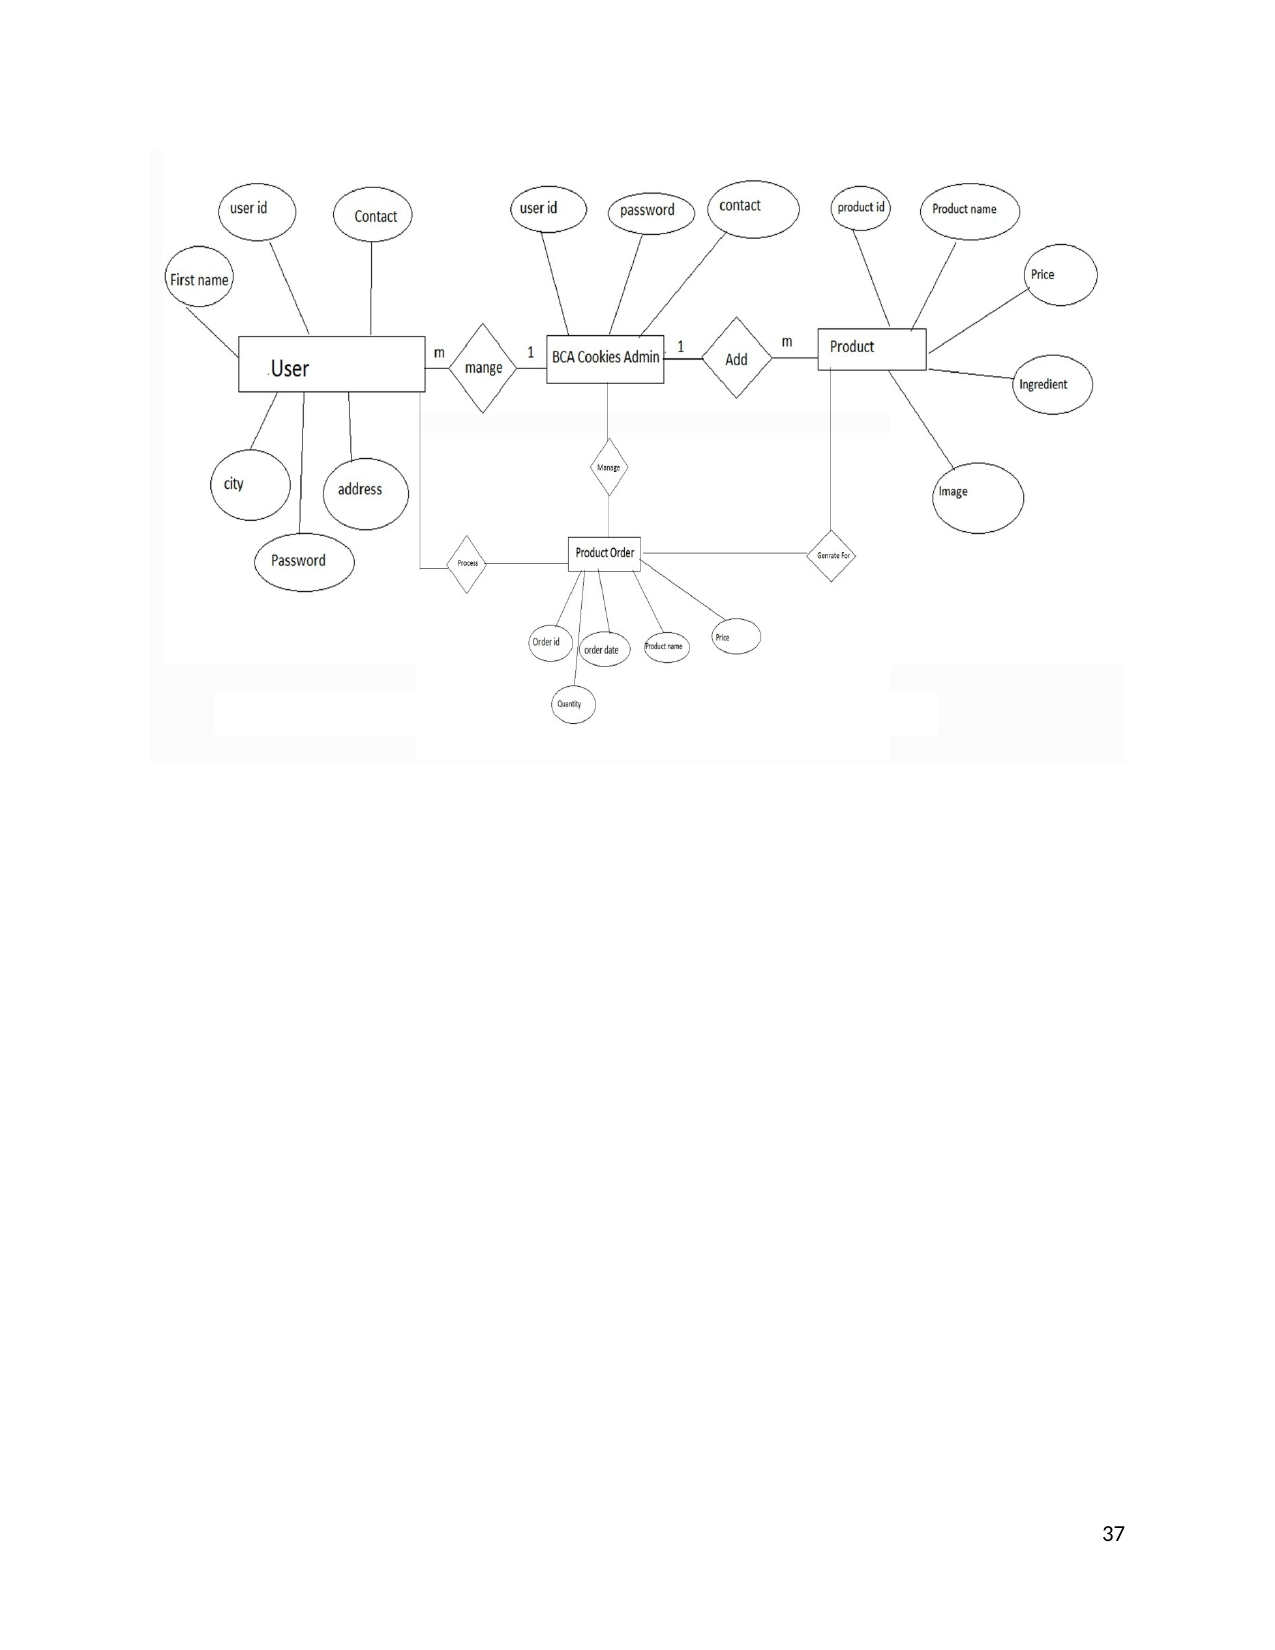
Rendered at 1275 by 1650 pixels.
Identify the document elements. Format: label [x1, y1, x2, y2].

picture [150, 150, 1125, 763]
